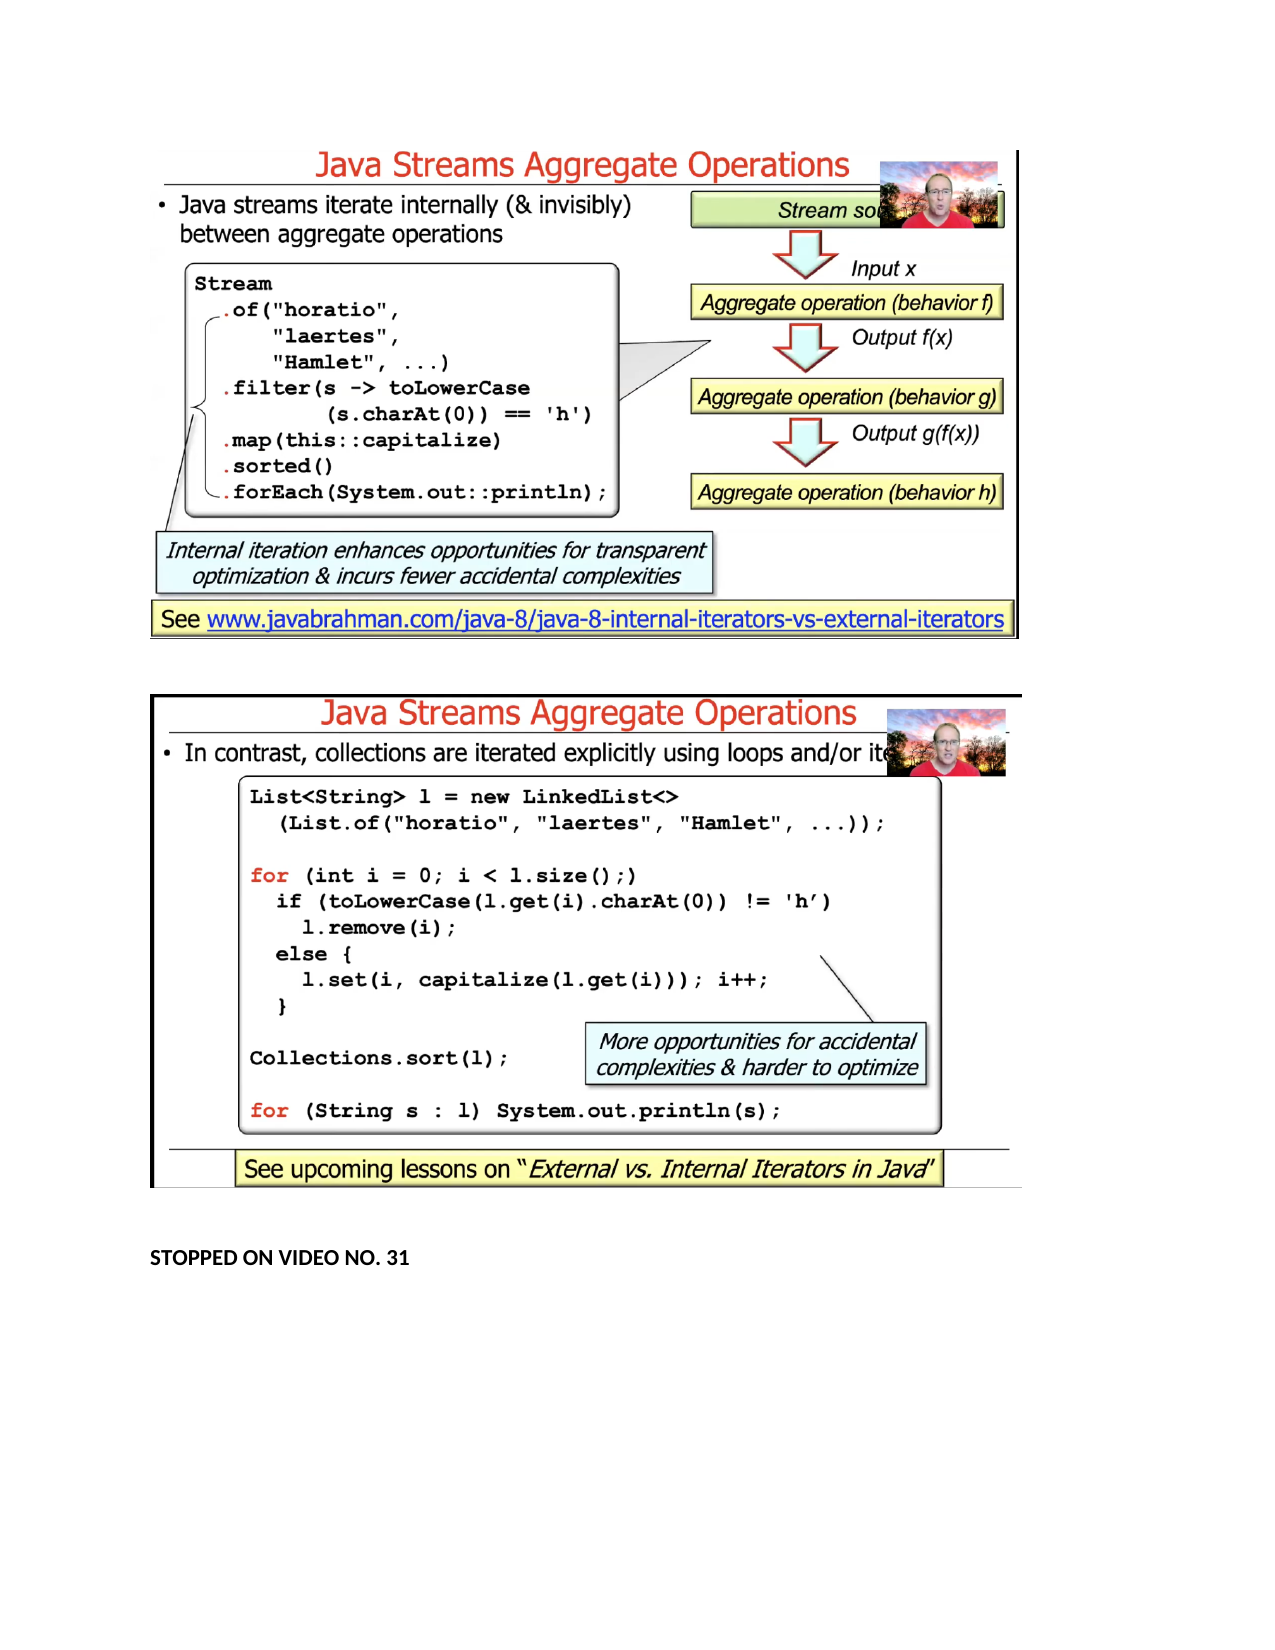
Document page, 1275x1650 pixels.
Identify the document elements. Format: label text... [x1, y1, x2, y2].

text STOPPED ON VIDEO NO. 31 [150, 1243, 1125, 1271]
picture [150, 150, 1019, 639]
picture [150, 694, 1022, 1188]
